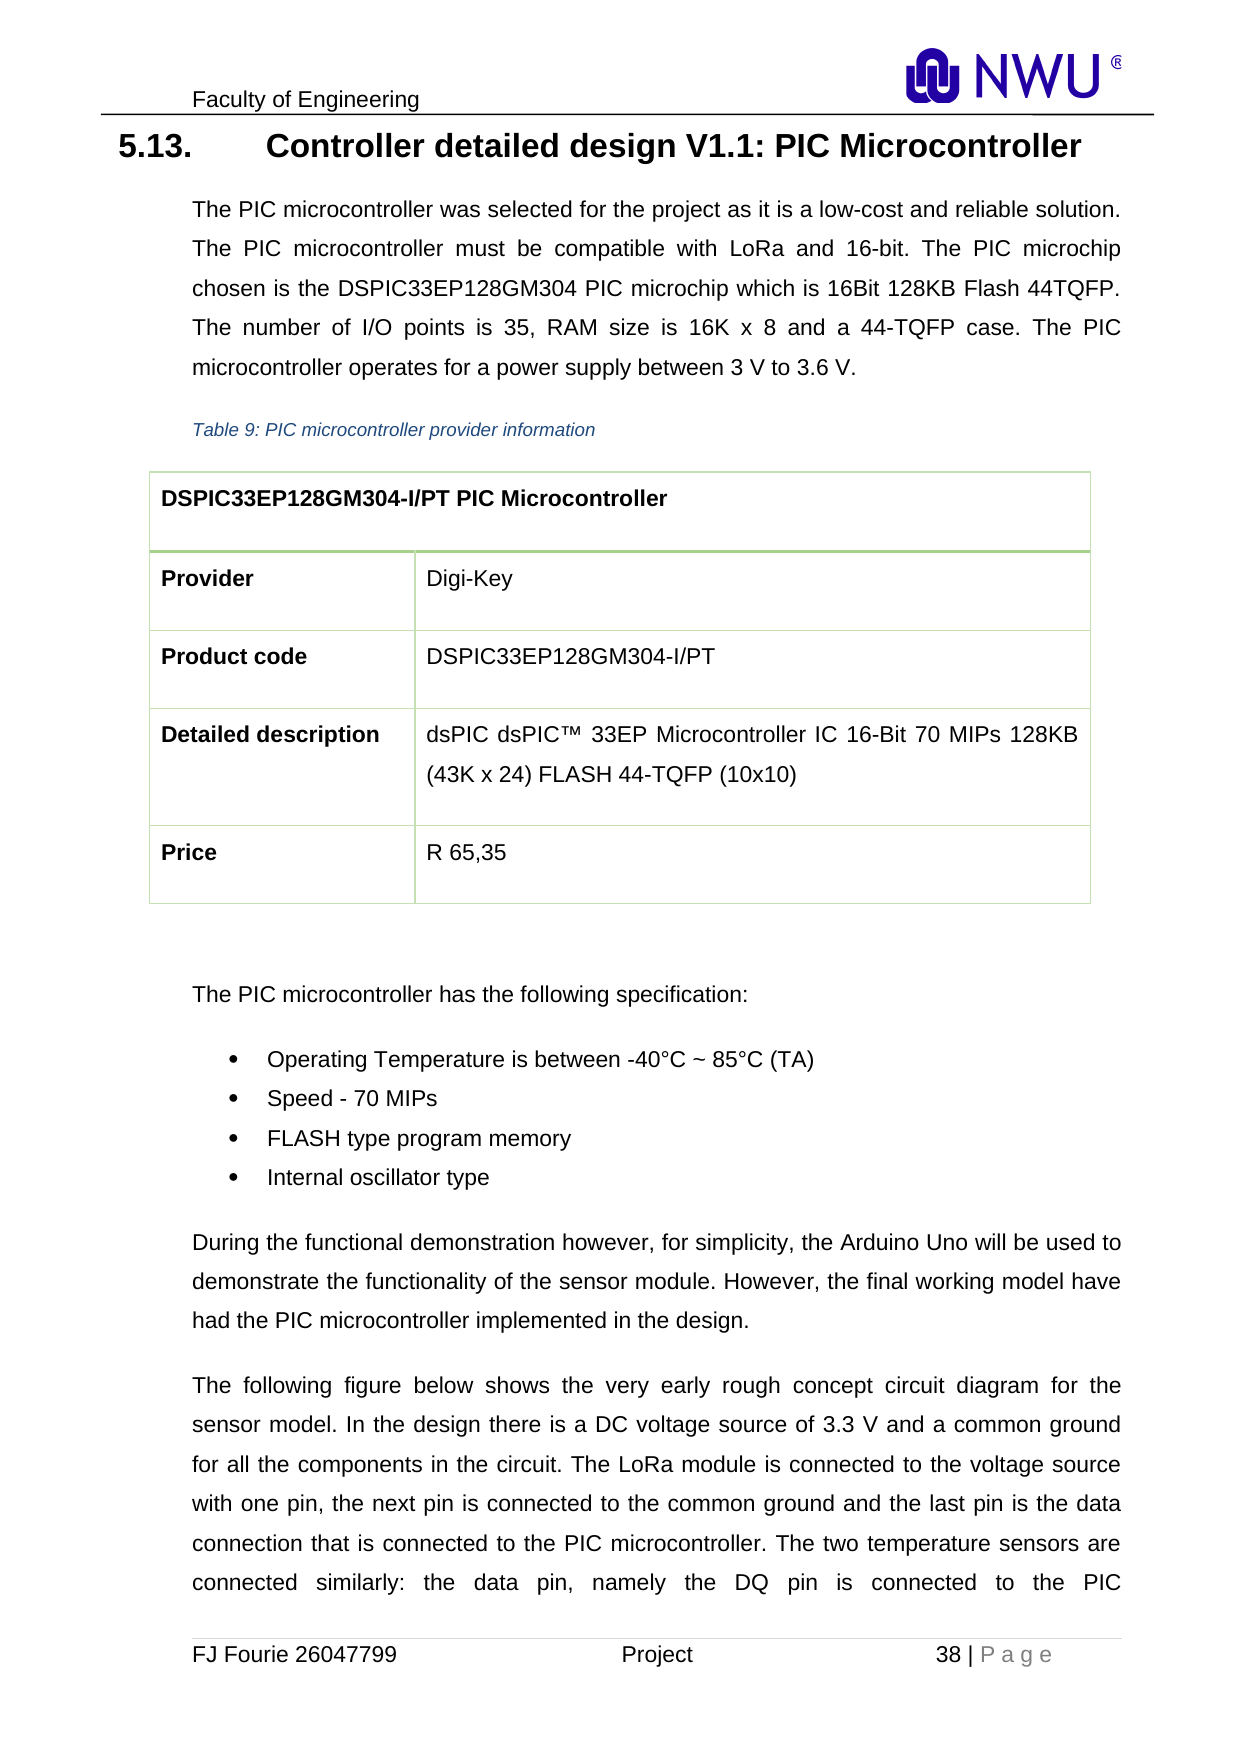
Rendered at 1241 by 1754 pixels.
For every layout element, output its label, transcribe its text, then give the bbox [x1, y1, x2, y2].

list Operating Temperature is between -40°C ~ 85°C (TA) [229, 1046, 1122, 1072]
list Internal oscillator type [229, 1164, 1122, 1190]
table_cell R 65,35 [416, 826, 1090, 903]
text Table 9: PIC microcontroller provider information [192, 418, 1122, 440]
picture [905, 48, 1122, 103]
table_cell dsPIC dsPIC™ 33EP Microcontroller IC 16-Bit 70 MIPs 128KB (43K x 24) FLASH 44-TQFP (10x10) [416, 709, 1090, 825]
table_cell Digi-Key [416, 553, 1090, 629]
text During the functional demonstration however, for simplicity, the Arduino Uno will be used to demonstrate the functionality of the sensor module. However, the final working model have had the PIC microcontroller implemented in the design. [192, 1228, 1122, 1334]
subtitle Controller detailed design V1.1: PIC Microcontroller [118, 126, 1122, 164]
text The PIC microcontroller has the following specification: [192, 981, 1122, 1007]
table_cell Price [150, 826, 414, 903]
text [192, 1372, 1122, 1596]
text The PIC microcontroller was selected for the project as it is a low-cost and reliable solution. The PIC microcontroller must be compatible with LoRa and 16-bit. The PIC microchip chosen is the DSPIC33EP128GM304 PIC microchip which is 16Bit 128KB Flash 44TQFP. The number of I/O points is 35, RAM size is 16K x 8 and a 44-TQFP case. The PIC microcontroller operates for a power supply between 3 V to 3.6 V. [192, 196, 1122, 380]
list FLASH type program memory [229, 1124, 1122, 1151]
list Speed - 70 MIPs [229, 1085, 1122, 1111]
table_cell Provider [150, 553, 414, 629]
table_header DSPIC33EP128GM304-I/PT PIC Microcontroller [150, 473, 1090, 549]
table_cell DSPIC33EP128GM304-I/PT [416, 631, 1090, 708]
table_cell Product code [150, 631, 414, 708]
table_cell Detailed description [150, 709, 414, 825]
